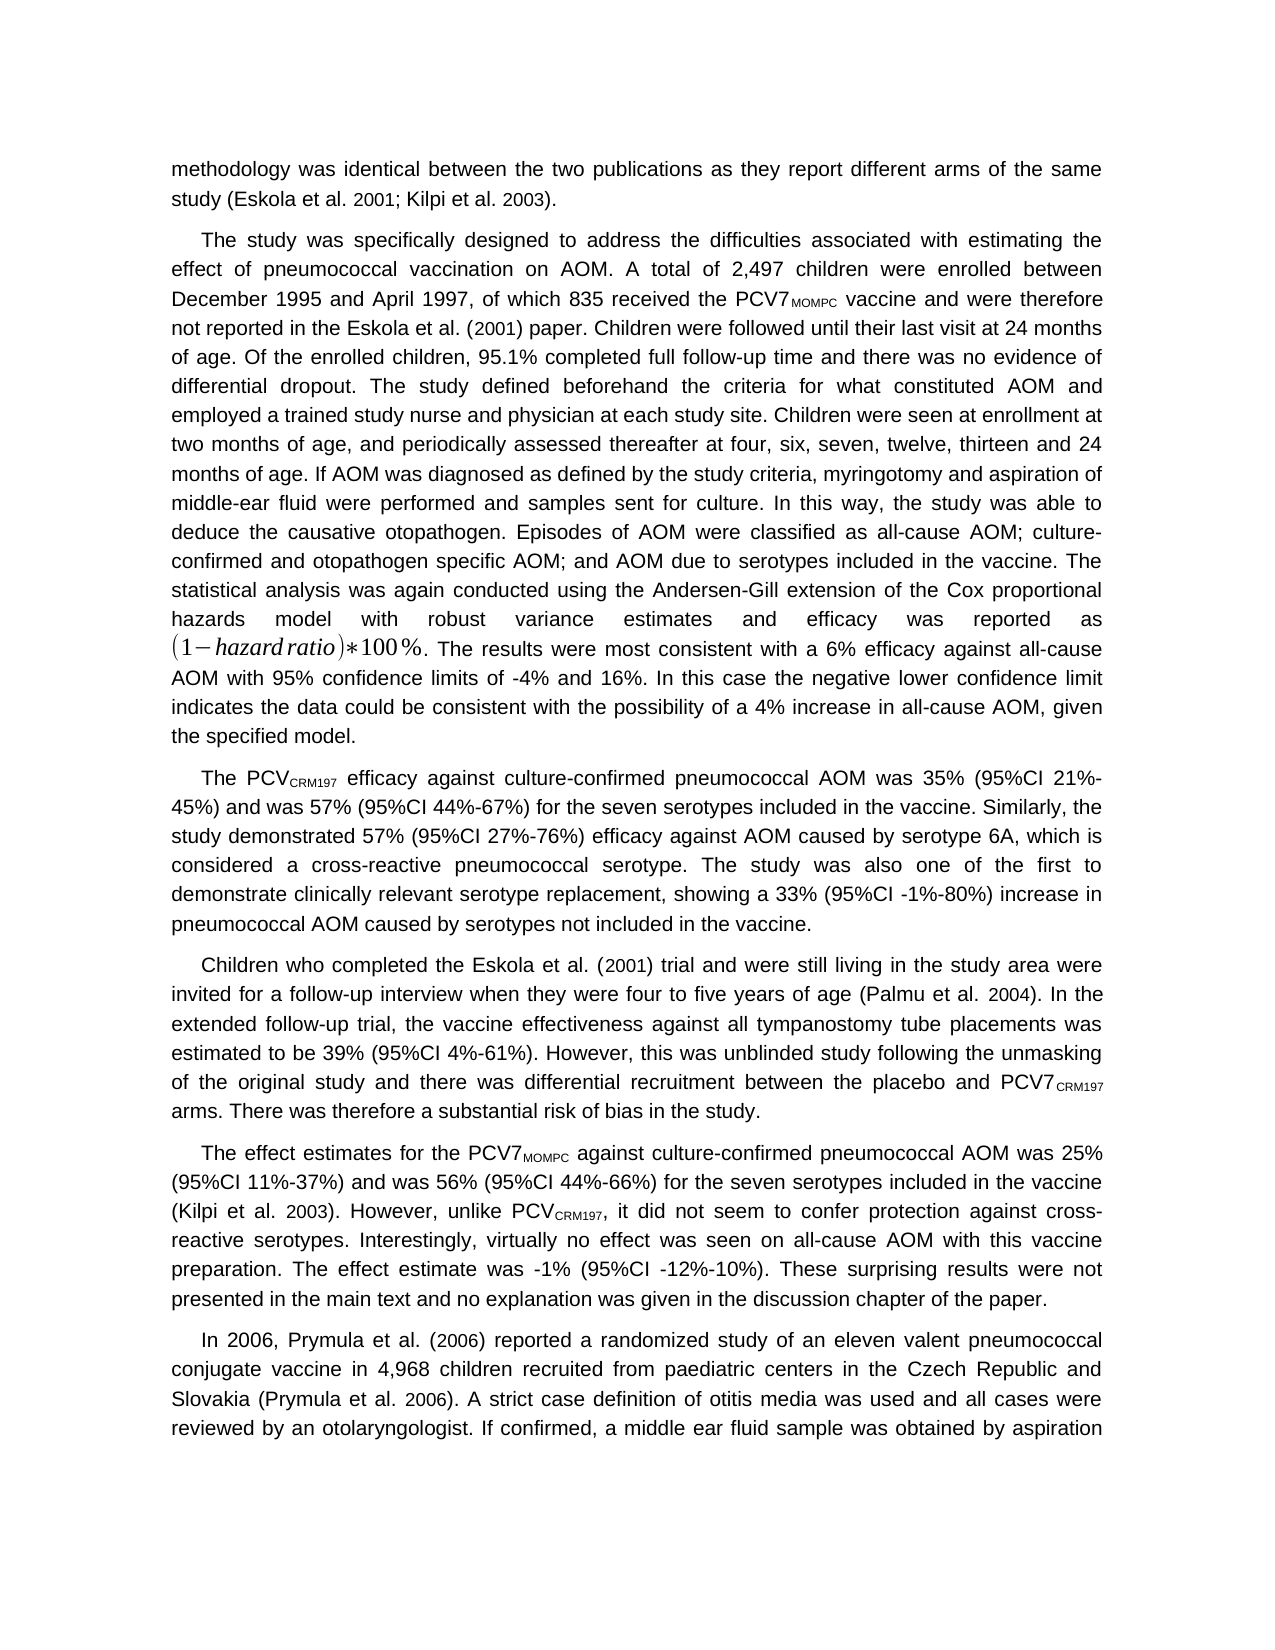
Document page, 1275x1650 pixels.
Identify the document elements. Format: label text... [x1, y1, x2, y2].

text The study was specifically designed to address the difficulties associated with estimating the effect of pneumococcal vaccination on AOM. A total of 2,497 children were enrolled between December 1995 and April 1997, of which 835 received the PCV7MOMPC vaccine and were therefore not reported in the Eskola et al. (2001) paper. Children were followed until their last visit at 24 months of age. Of the enrolled children, 95.1% completed full follow-up time and there was no evidence of differential dropout. The study defined beforehand the criteria for what constituted AOM and employed a trained study nurse and physician at each study site. Children were seen at enrollment at two months of age, and periodically assessed thereafter at four, six, seven, twelve, thirteen and 24 months of age. If AOM was diagnosed as defined by the study criteria, myringotomy and aspiration of middle-ear fluid were performed and samples sent for culture. In this way, the study was able to deduce the causative otopathogen. Episodes of AOM were classified as all-cause AOM; culture-confirmed and otopathogen specific AOM; and AOM due to serotypes included in the vaccine. The statistical analysis was again conducted using the Andersen-Gill extension of the Cox proportional hazards model with robust variance estimates and efficacy was reported as . The results were most consistent with a 6% efficacy against all-cause AOM with 95% confidence limits of -4% and 16%. In this case the negative lower confidence limit indicates the data could be consistent with the possibility of a 4% increase in all-cause AOM, given the specified model. [171, 224, 1104, 749]
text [171, 1324, 1104, 1441]
text Children who completed the Eskola et al. (2001) trial and were still living in the study area were invited for a follow-up interview when they were four to five years of age (Palmu et al. 2004). In the extended follow-up trial, the vaccine effectiveness against all tympanostomy tube placements was estimated to be 39% (95%CI 4%-61%). However, this was unblinded study following the unmasking of the original study and there was differential recruitment between the placebo and PCV7CRM197 arms. There was therefore a substantial risk of bias in the study. [171, 949, 1104, 1124]
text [171, 153, 1104, 212]
text The PCVCRM197 efficacy against culture-confirmed pneumococcal AOM was 35% (95%CI 21%-45%) and was 57% (95%CI 44%-67%) for the seven serotypes included in the vaccine. Similarly, the study demonstrated 57% (95%CI 27%-76%) efficacy against AOM caused by serotype 6A, which is considered a cross-reactive pneumococcal serotype. The study was also one of the first to demonstrate clinically relevant serotype replacement, showing a 33% (95%CI -1%-80%) increase in pneumococcal AOM caused by serotypes not included in the vaccine. [171, 762, 1104, 937]
text The effect estimates for the PCV7MOMPC against culture-confirmed pneumococcal AOM was 25% (95%CI 11%-37%) and was 56% (95%CI 44%-66%) for the seven serotypes included in the vaccine (Kilpi et al. 2003). However, unlike PCVCRM197, it did not seem to confer protection against cross-reactive serotypes. Interestingly, virtually no effect was seen on all-cause AOM with this vaccine preparation. The effect estimate was -1% (95%CI -12%-10%). These surprising results were not presented in the main text and no explanation was given in the discussion chapter of the paper. [171, 1137, 1104, 1312]
